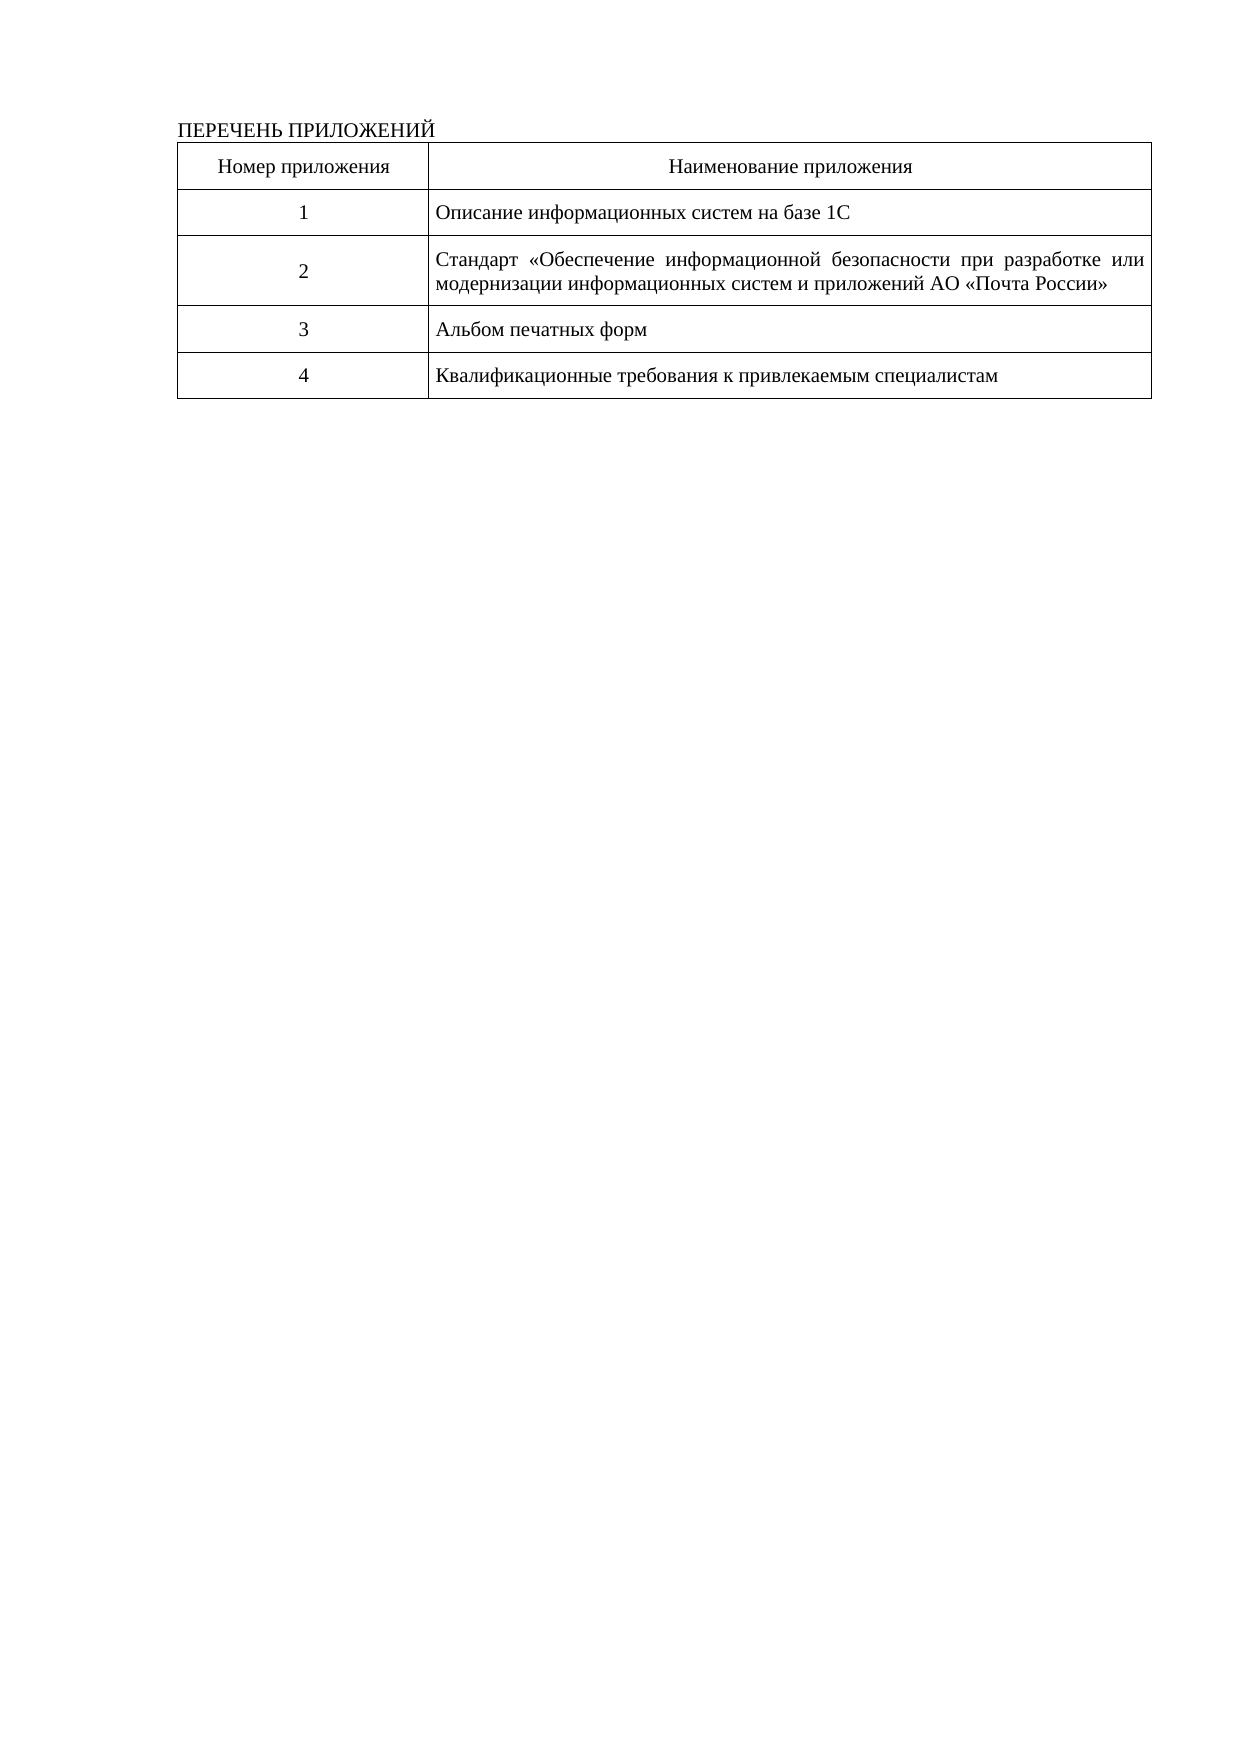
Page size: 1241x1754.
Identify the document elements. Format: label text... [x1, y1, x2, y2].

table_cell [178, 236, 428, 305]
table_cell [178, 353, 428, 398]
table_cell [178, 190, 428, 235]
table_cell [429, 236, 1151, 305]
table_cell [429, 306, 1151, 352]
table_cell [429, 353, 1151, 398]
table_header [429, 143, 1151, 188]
text ПЕРЕЧЕНЬ ПРИЛОЖЕНИЙ [177, 118, 1152, 142]
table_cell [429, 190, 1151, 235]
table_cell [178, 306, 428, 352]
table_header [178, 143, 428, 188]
